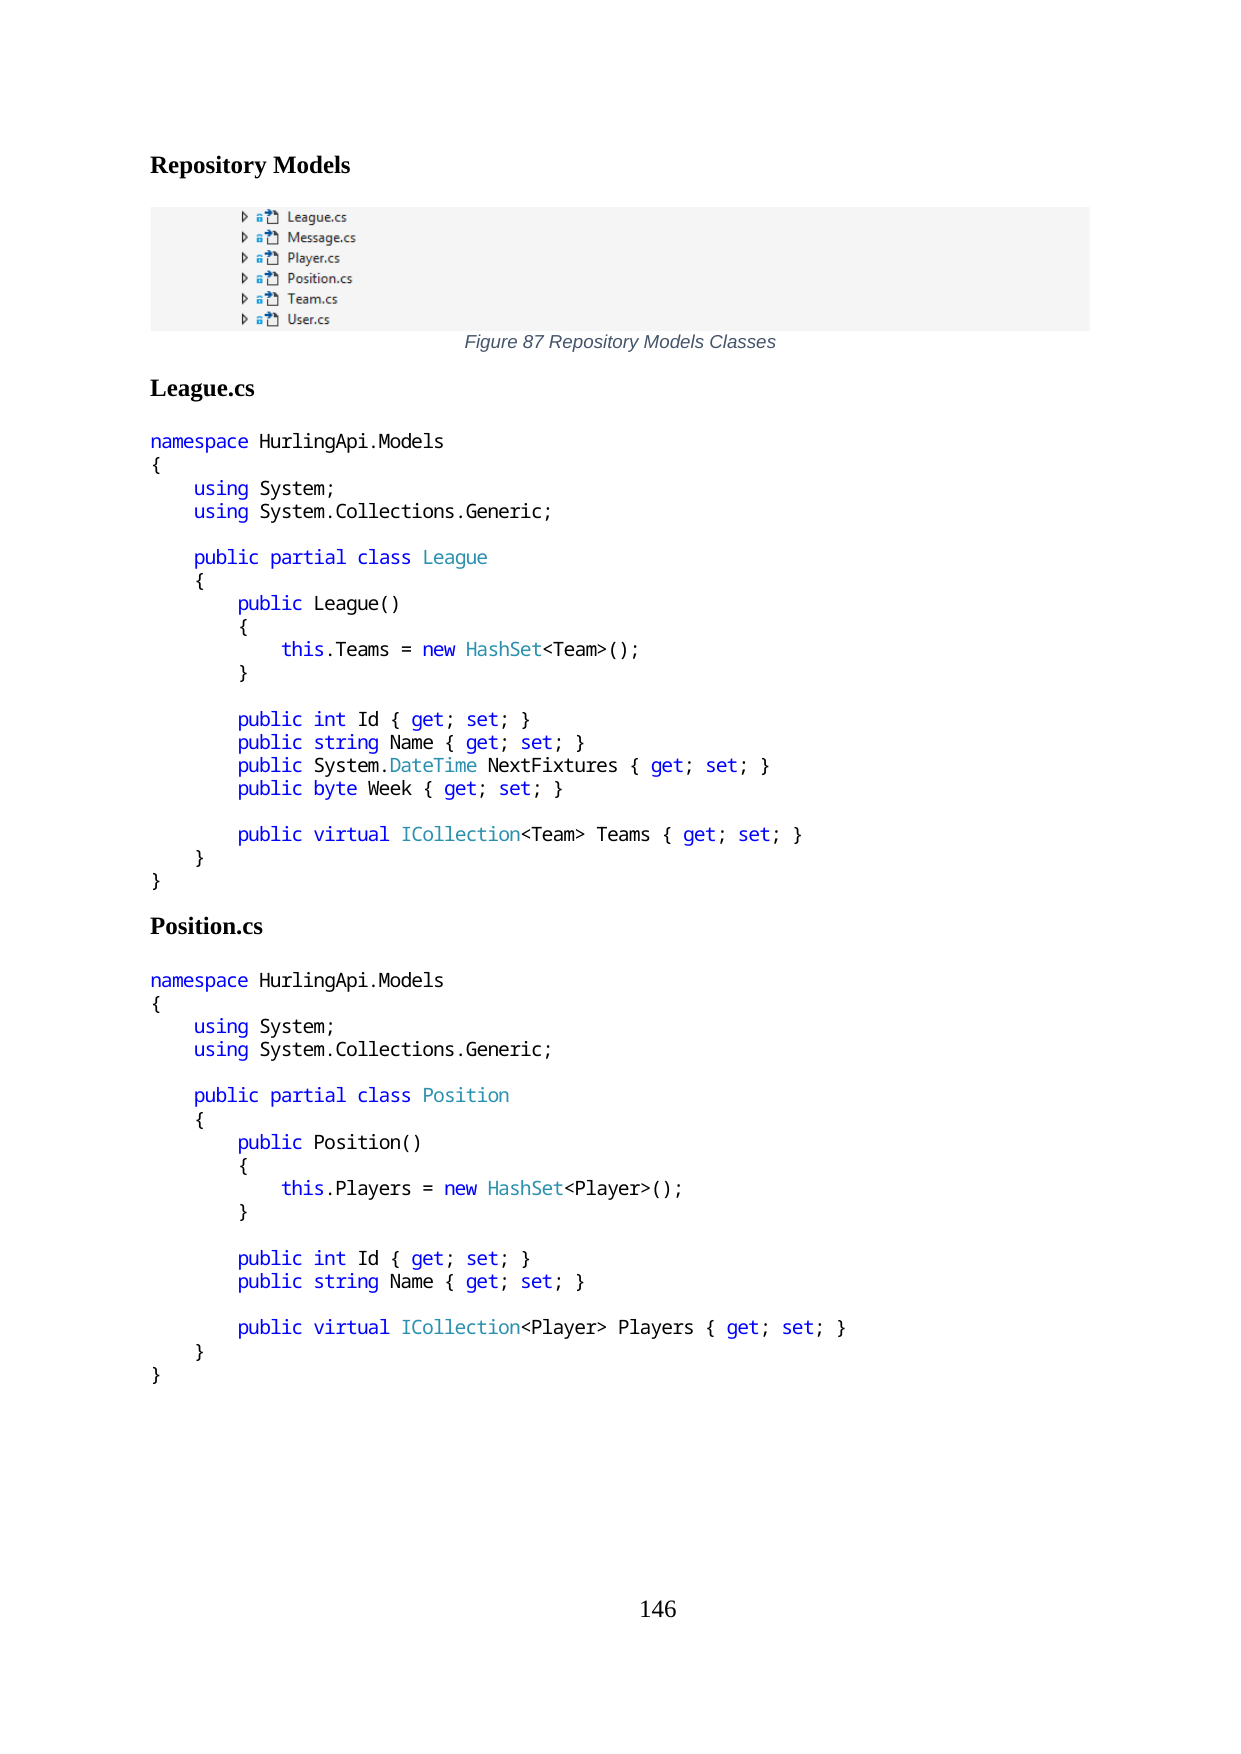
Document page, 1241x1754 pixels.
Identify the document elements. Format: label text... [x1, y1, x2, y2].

picture [150, 207, 1090, 331]
subtitle Repository Models [150, 150, 1090, 179]
subtitle League.cs [150, 373, 1090, 402]
subtitle Position.cs [150, 911, 1090, 940]
